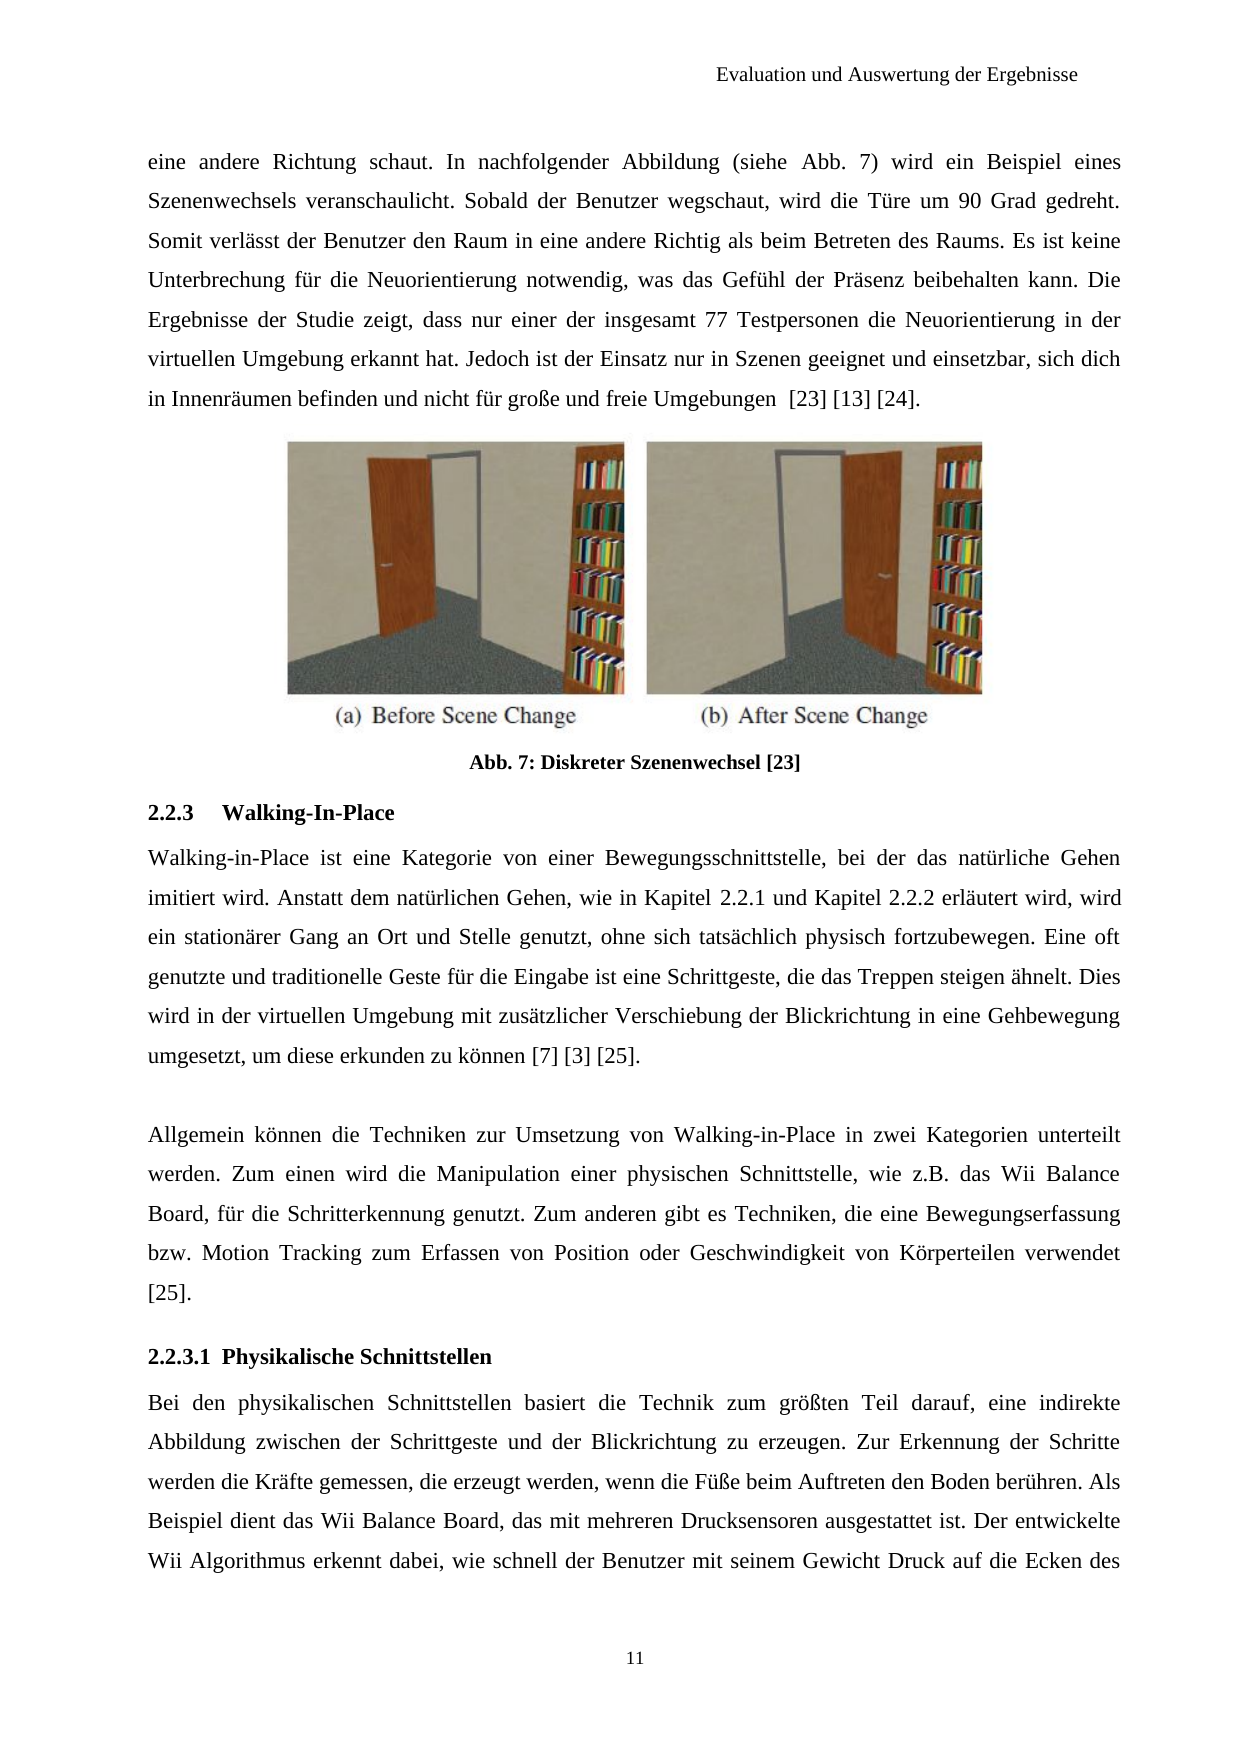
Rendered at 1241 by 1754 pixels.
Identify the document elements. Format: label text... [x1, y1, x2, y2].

picture [274, 424, 996, 737]
text Walking-in-Place ist eine Kategorie von einer Bewegungsschnittstelle, bei der das natürliche Gehen imitiert wird. Anstatt dem natürlichen Gehen, wie in Kapitel 2.2.1 und Kapitel 2.2.2 erläutert wird, wird ein stationärer Gang an Ort und Stelle genutzt, ohne sich tatsächlich physisch fortzubewegen. Eine oft genutzte und traditionelle Geste für die Eingabe ist eine Schrittgeste, die das Treppen steigen ähnelt. Dies wird in der virtuellen Umgebung mit zusätzlicher Verschiebung der Blickrichtung in eine Gehbewegung umgesetzt, um diese erkunden zu können . [148, 844, 1122, 1068]
text Allgemein können die Techniken zur Umsetzung von Walking-in-Place in zwei Kategorien unterteilt werden. Zum einen wird die Manipulation einer physischen Schnittstelle, wie z.B. das Wii Balance Board, für die Schritterkennung genutzt. Zum anderen gibt es Techniken, die eine Bewegungserfassung bzw. Motion Tracking zum Erfassen von Position oder Geschwindigkeit von Körperteilen verwendet. [148, 1121, 1122, 1305]
subtitle Walking-In-Place [148, 799, 1122, 825]
subtitle Physikalische Schnittstellen [148, 1343, 1122, 1369]
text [148, 148, 1122, 411]
text Abb. 7: Diskreter Szenenwechsel [148, 750, 1122, 774]
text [148, 1389, 1122, 1573]
